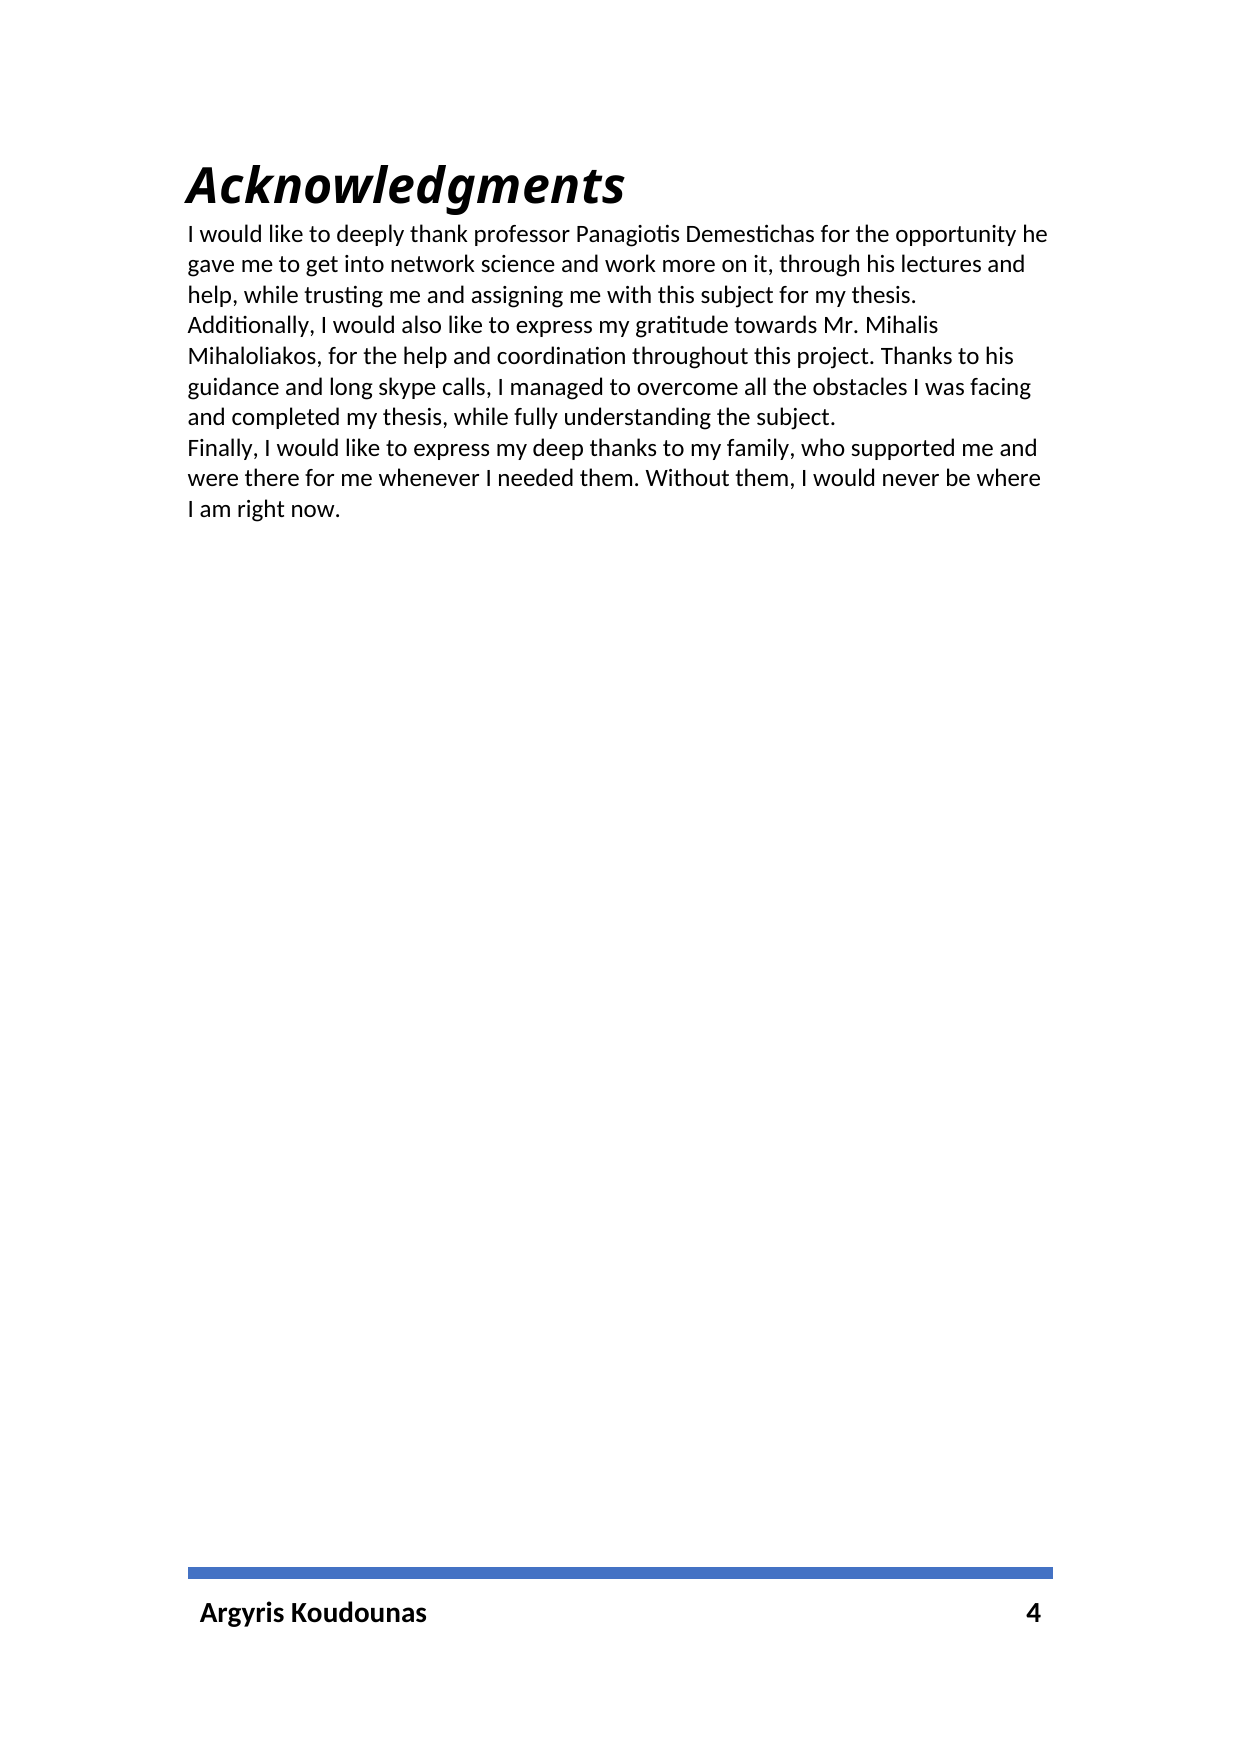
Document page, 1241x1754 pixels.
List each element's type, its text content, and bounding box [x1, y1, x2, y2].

text Additionally, I would also like to express my gratitude towards Mr. Mihalis Mihaloliakos, for the help and coordination throughout this project. Thanks to his guidance and long skype calls, I managed to overcome all the obstacles I was facing and completed my thesis, while fully understanding the subject. [187, 310, 1053, 432]
text Finally, I would like to express my deep thanks to my family, who supported me and were there for me whenever I needed them. Without them, I would never be where I am right now. [187, 432, 1053, 523]
text I would like to deeply thank professor Panagiotis Demestichas for the opportunity he gave me to get into network science and work more on it, through his lectures and help, while trusting me and assigning me with this subject for my thesis. [187, 218, 1053, 310]
title Acknowledgments [187, 150, 1053, 218]
